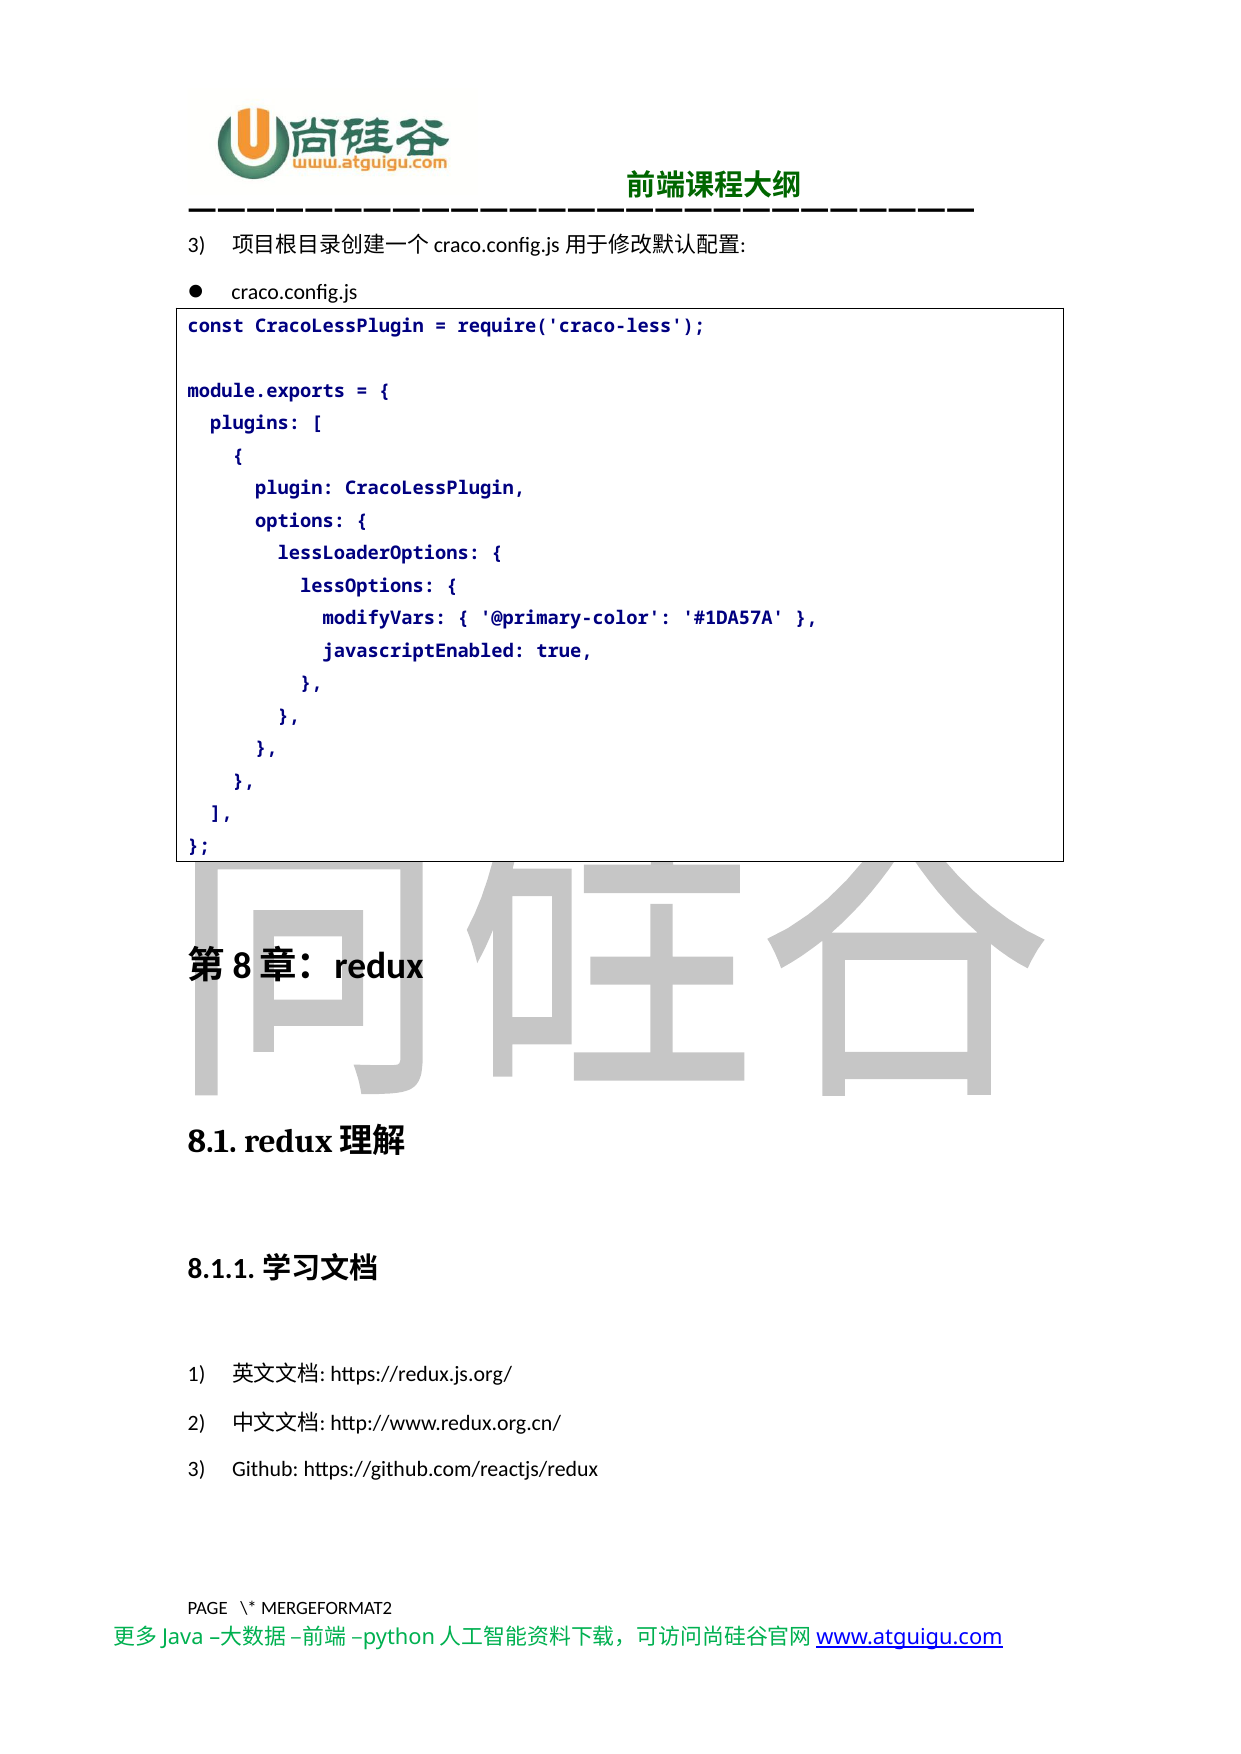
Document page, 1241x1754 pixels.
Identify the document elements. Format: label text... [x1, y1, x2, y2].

subtitle 8.1. redux理解 [187, 1106, 1053, 1171]
picture [187, 88, 479, 195]
list 中文文档: http://www.redux.org.cn/ [187, 1404, 1053, 1437]
subtitle 第8章：redux [187, 930, 1053, 995]
list 英文文档: https://redux.js.org/ [187, 1356, 1053, 1388]
subtitle 8.1.1. 学习文档 [187, 1233, 1053, 1298]
list 项目根目录创建一个 craco.config.js 用于修改默认配置: [187, 227, 1053, 259]
list Github: https://github.com/reactjs/redux [187, 1452, 1053, 1485]
list craco.config.js [187, 275, 1053, 307]
